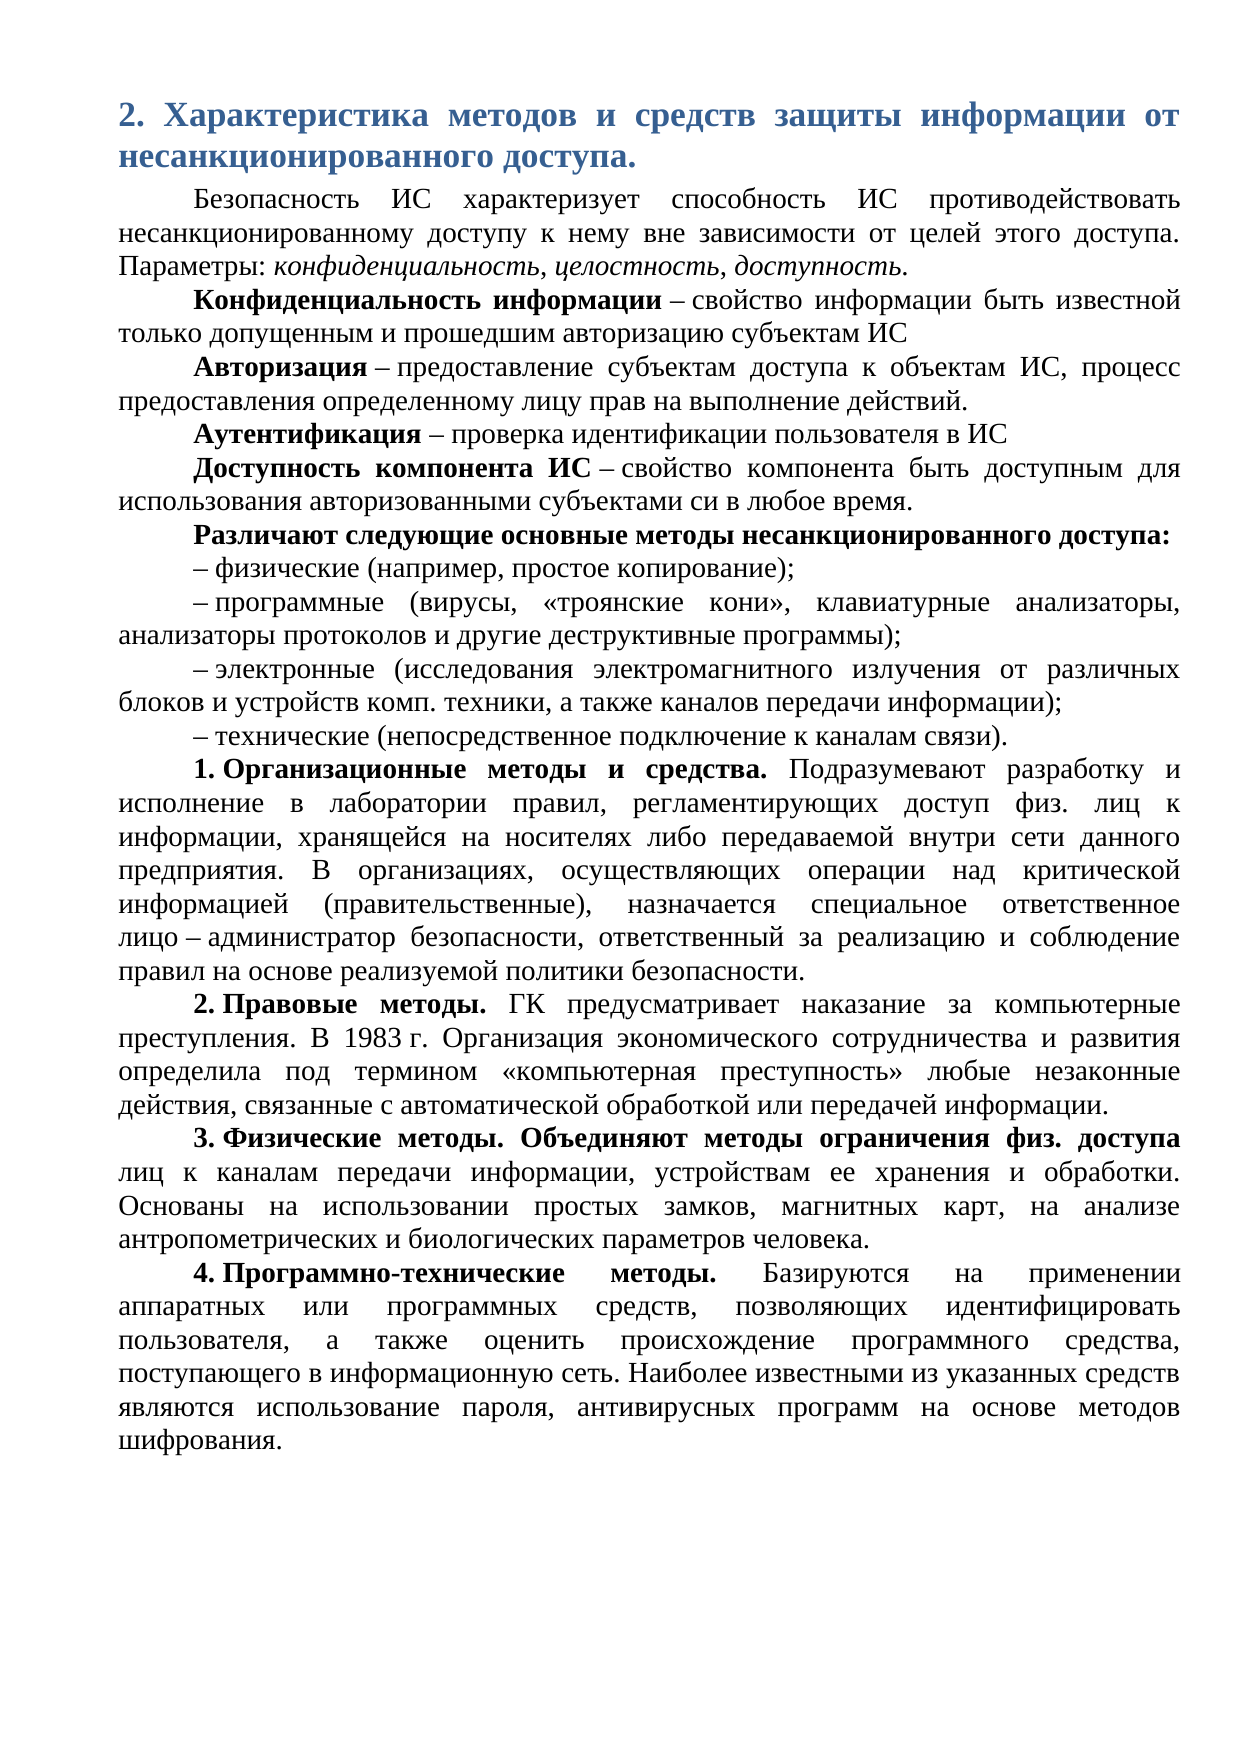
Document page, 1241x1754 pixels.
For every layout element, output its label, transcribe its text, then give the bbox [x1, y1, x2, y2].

subtitle 2. Характеристика методов и средств защиты информации от несанкционированного доступа. [118, 93, 1181, 175]
text Доступность компонента ИС – свойство компонента быть доступным для использования авторизованными субъектами си в любое время. [118, 450, 1181, 517]
text 4. Программно-технические методы. Базируются на применении аппаратных или программных средств, позволяющих идентифицировать пользователя, а также оценить происхождение программного средства, поступающего в информационную сеть. Наиболее известными из указанных средств являются использование пароля, антивирусных программ на основе методов шифрования. [118, 1255, 1181, 1456]
text 3. Физические методы. Объединяют методы ограничения физ. доступа лиц к каналам передачи информации, устройствам ее хранения и обработки. Основаны на использовании простых замков, магнитных карт, на анализе антропометрических и биологических параметров человека. [118, 1121, 1181, 1255]
text – физические (например, простое копирование); [118, 550, 1181, 584]
text 2. Правовые методы. ГК предусматривает наказание за компьютерные преступления. В 1983 г. Организация экономического сотрудничества и развития определила под термином «компьютерная преступность» любые незаконные действия, связанные с автоматической обработкой или передачей информации. [118, 986, 1181, 1121]
text Конфиденциальность информации – свойство информации быть известной только допущенным и прошедшим авторизацию субъектам ИС [118, 282, 1181, 349]
text – программные (вирусы, «троянские кони», клавиатурные анализаторы, анализаторы протоколов и другие деструктивные программы); [118, 584, 1181, 651]
text Безопасность ИС характеризует способность ИС противодействовать несанкционированному доступу к нему вне зависимости от целей этого доступа. Параметры: конфиденциальность, целостность, доступность. [118, 181, 1181, 282]
text Различают следующие основные методы несанкционированного доступа: [118, 517, 1181, 550]
text Аутентификация – проверка идентификации пользователя в ИС [118, 416, 1181, 450]
text 1. Организационные методы и средства. Подразумевают разработку и исполнение в лаборатории правил, регламентирующих доступ физ. лиц к информации, хранящейся на носителях либо передаваемой внутри сети данного предприятия. В организациях, осуществляющих операции над критической информацией (правительственные), назначается специальное ответственное лицо – администратор безопасности, ответственный за реализацию и соблюдение правил на основе реализуемой политики безопасности. [118, 752, 1181, 986]
text Авторизация – предоставление субъектам доступа к объектам ИС, процесс предоставления определенному лицу прав на выполнение действий. [118, 349, 1181, 416]
text – технические (непосредственное подключение к каналам связи). [118, 718, 1181, 752]
text – электронные (исследования электромагнитного излучения от различных блоков и устройств комп. техники, а также каналов передачи информации); [118, 651, 1181, 718]
